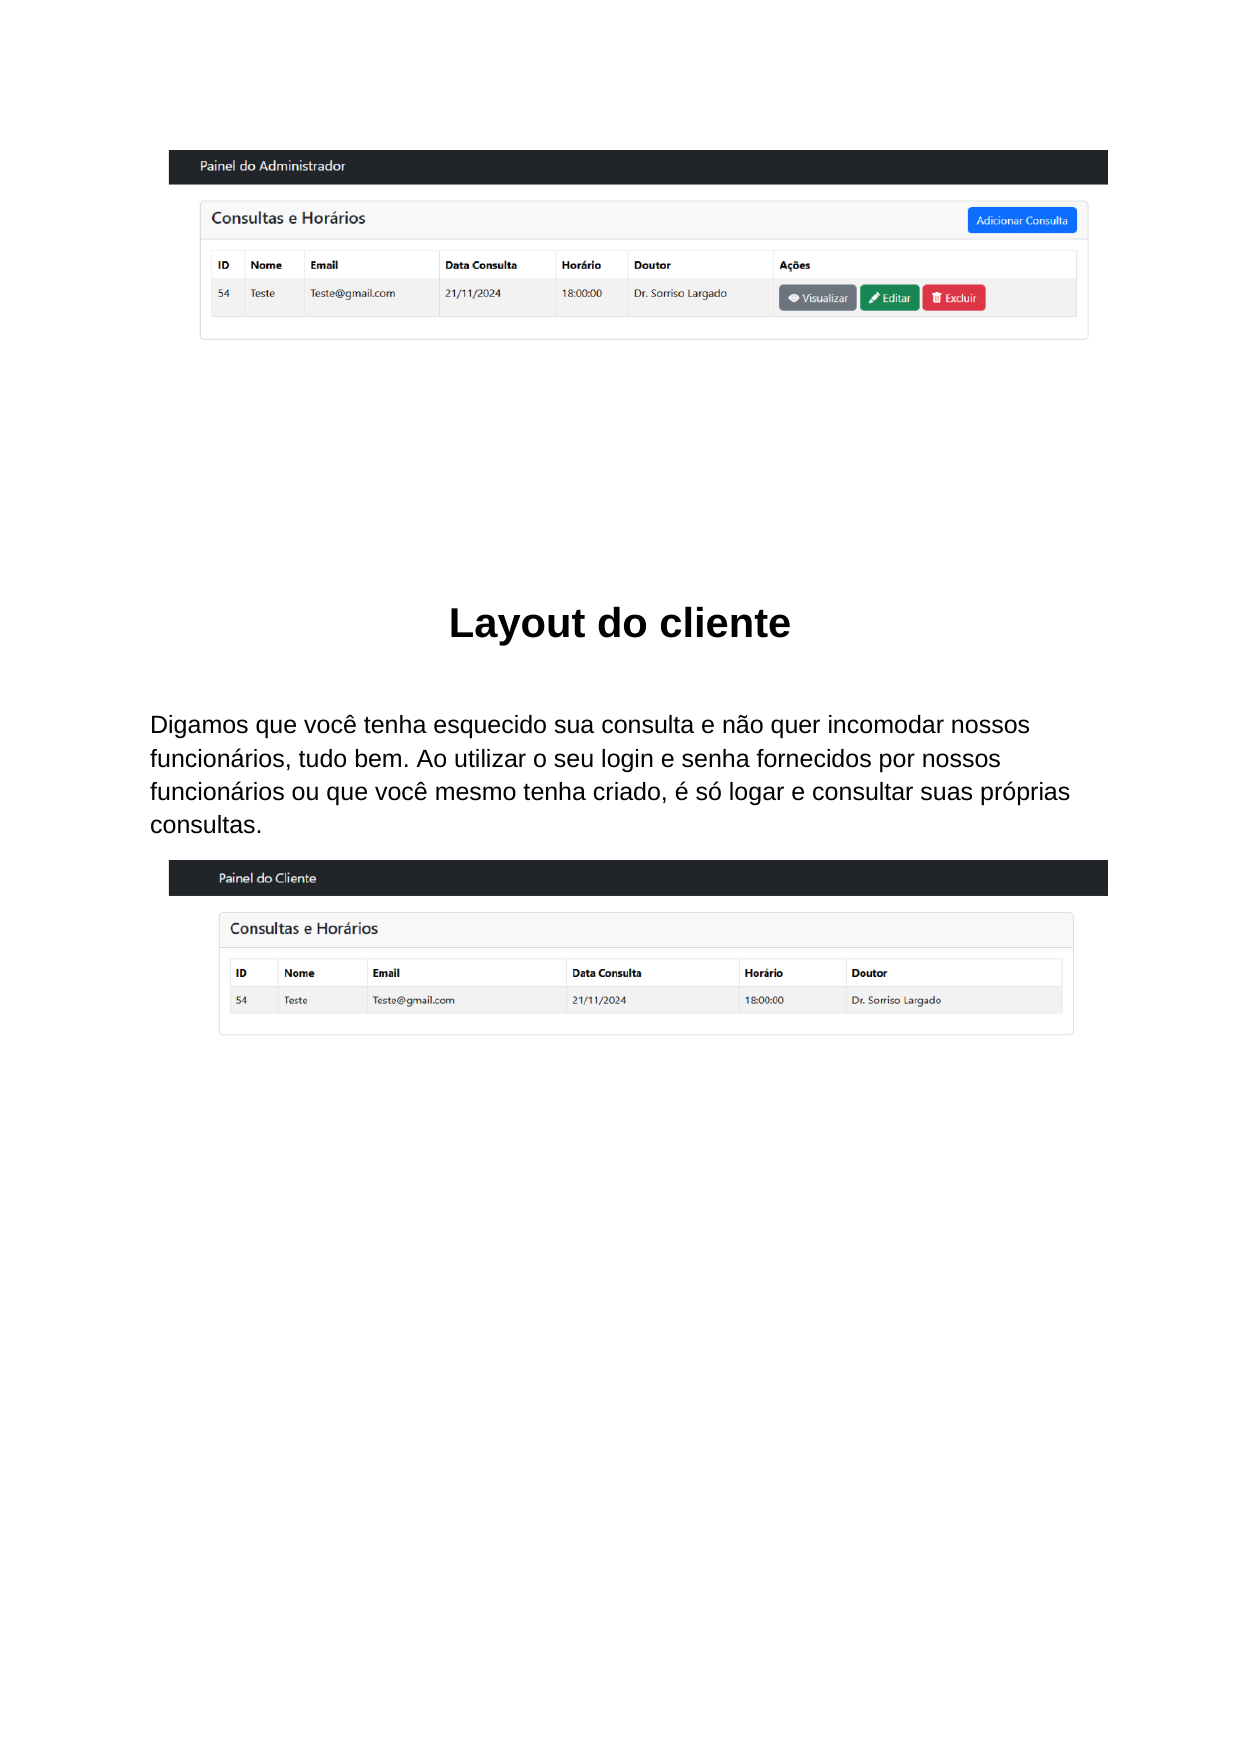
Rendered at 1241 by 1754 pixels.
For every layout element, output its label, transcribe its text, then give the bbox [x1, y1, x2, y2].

text Digamos que você tenha esquecido sua consulta e não quer incomodar nossos funcionários, tudo bem. Ao utilizar o seu login e senha fornecidos por nossos funcionários ou que você mesmo tenha criado, é só logar e consultar suas próprias consultas. [150, 710, 1090, 839]
subtitle Layout do cliente [150, 599, 1090, 647]
